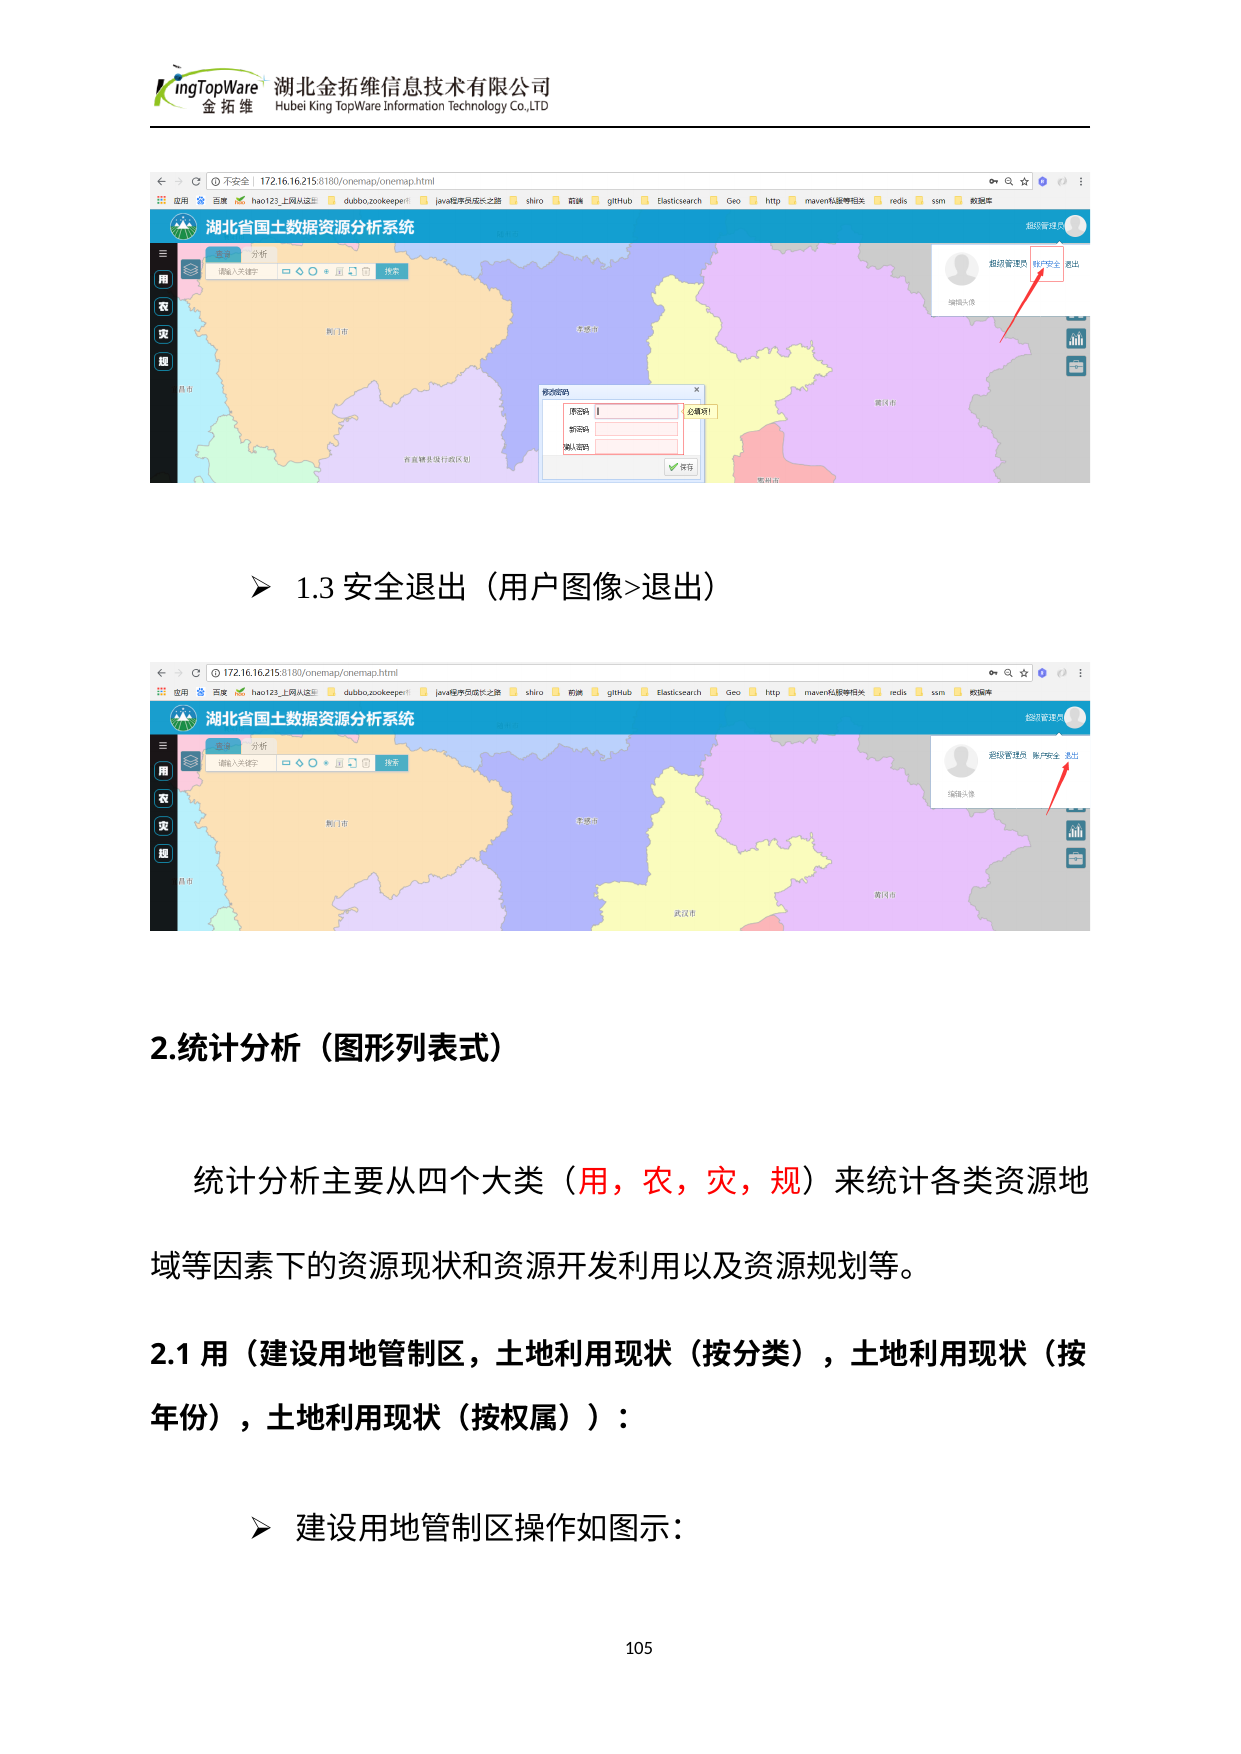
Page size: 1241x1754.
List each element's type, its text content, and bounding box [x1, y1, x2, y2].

picture [150, 172, 1091, 483]
subtitle 2.统计分析（图形列表式） [150, 1003, 1090, 1088]
text 建设用地管制区操作如图示： [248, 1483, 1090, 1568]
subtitle 2.1 用（建设用地管制区，土地利用现状（按分类），土地利用现状（按年份），土地利用现状（按权属））： [150, 1331, 1090, 1437]
picture [150, 59, 554, 120]
text 1.3 安全退出（用户图像>退出） [248, 543, 1090, 628]
text 统计分析主要从四个大类（用，农，灾，规）来统计各类资源地域等因素下的资源现状和资源开发利用以及资源规划等。 [150, 1136, 1090, 1306]
picture [150, 662, 1091, 931]
